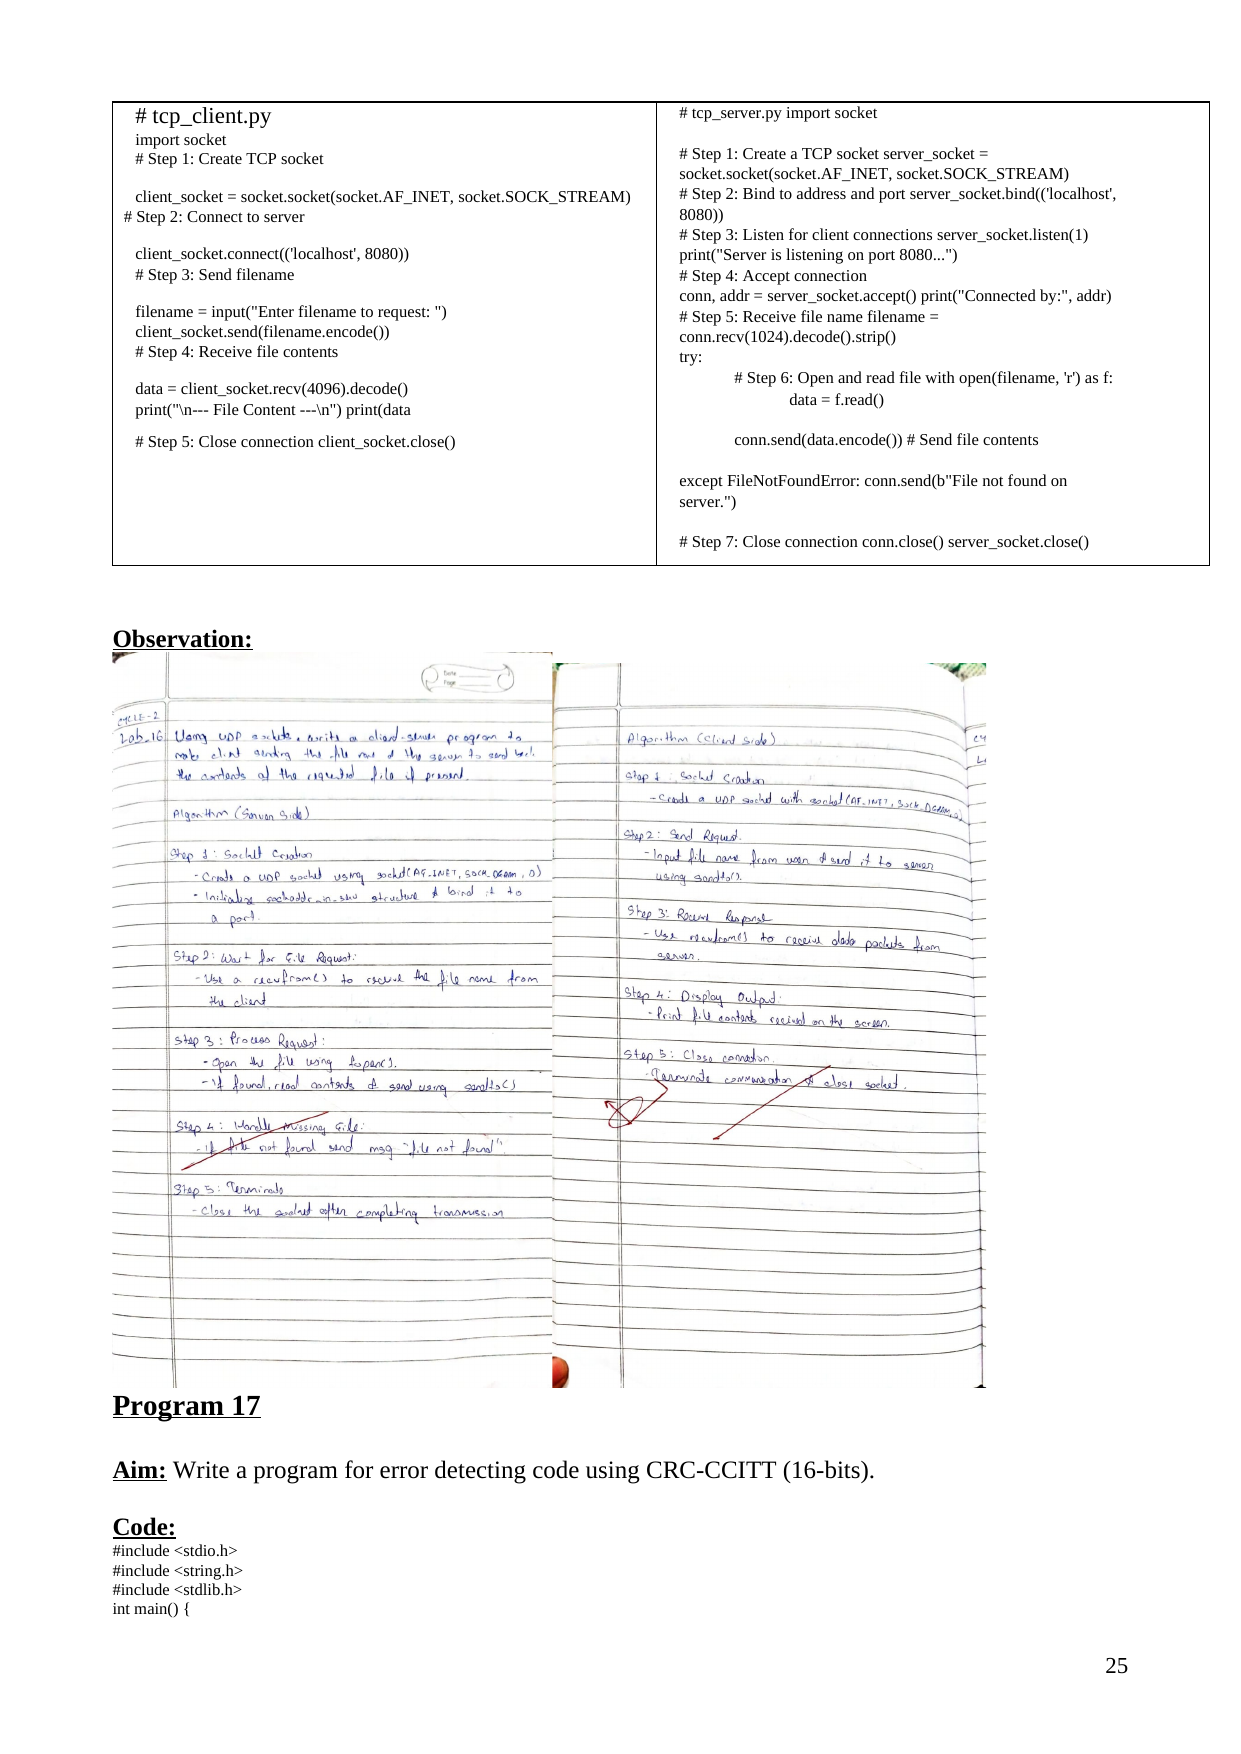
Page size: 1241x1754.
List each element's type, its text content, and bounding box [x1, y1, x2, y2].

text Aim: Write a program for error detecting code using CRC-CCITT (16-bits). [112, 1421, 1128, 1483]
text Program 17 [112, 1388, 1128, 1421]
text #include <stdlib.h> [112, 1579, 1128, 1599]
text #include <string.h> [112, 1560, 1128, 1579]
text Code: [112, 1512, 1128, 1541]
picture [112, 652, 987, 1388]
text Observation: [112, 624, 1128, 653]
text int main() { [112, 1599, 1128, 1618]
text #include <stdio.h> [112, 1541, 1128, 1560]
